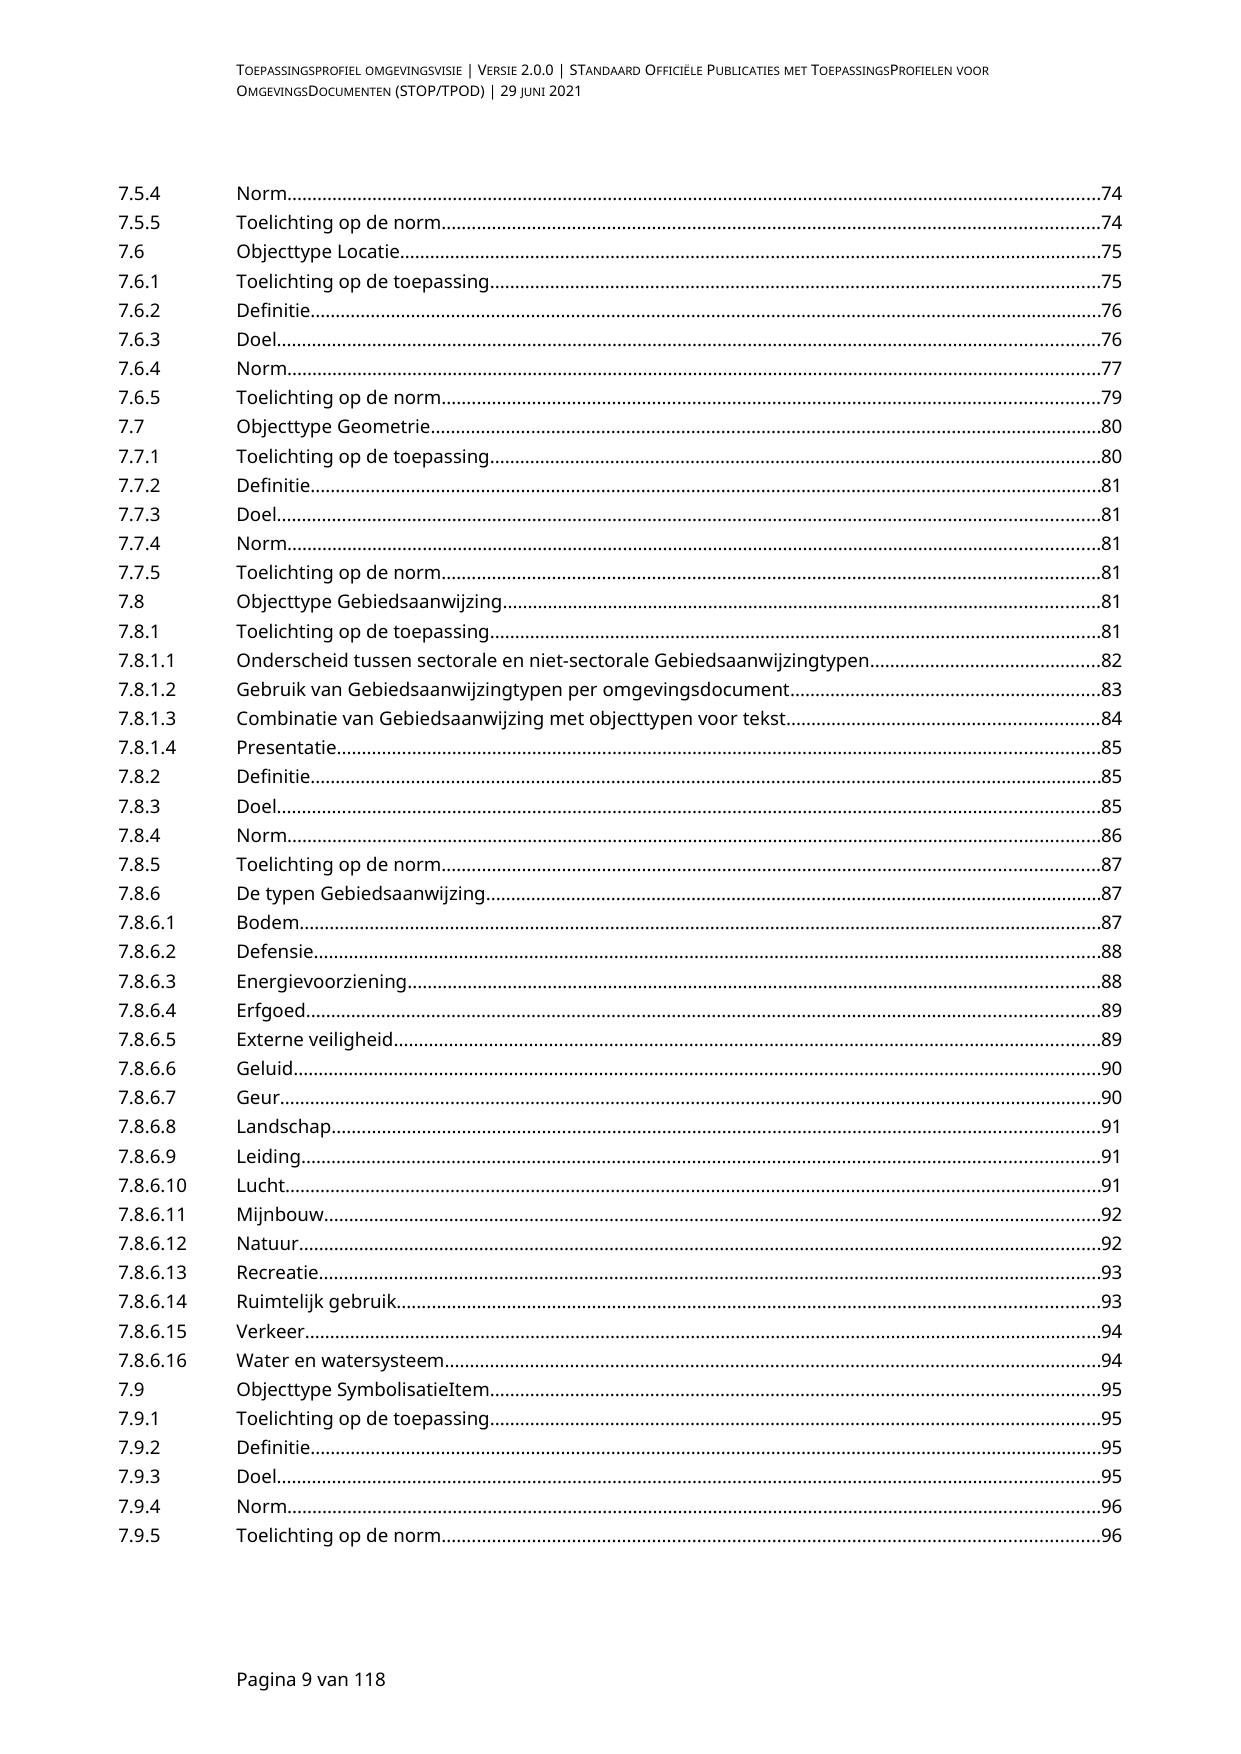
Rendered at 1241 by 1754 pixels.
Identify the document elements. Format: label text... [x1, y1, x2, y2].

text 7.8.6.4 Erfgoed 89 [118, 994, 1122, 1023]
text 7.8.6.13 Recreatie 93 [118, 1256, 1122, 1286]
text 7.5.4 Norm 74 [118, 177, 1122, 206]
text 7.8.3 Doel 85 [118, 790, 1122, 819]
text 7.8.6.6 Geluid 90 [118, 1052, 1122, 1081]
text 7.9.2 Definitie 95 [118, 1431, 1122, 1461]
text 7.8.1.3 Combinatie van Gebiedsaanwijzing met objecttypen voor tekst 84 [118, 702, 1122, 731]
text 7.5.5 Toelichting op de norm 74 [118, 206, 1122, 236]
text 7.6.1 Toelichting op de toepassing 75 [118, 265, 1122, 294]
text 7.9 Objecttype SymbolisatieItem 95 [118, 1373, 1122, 1402]
text 7.8.6.5 Externe veiligheid 89 [118, 1023, 1122, 1052]
text 7.7.1 Toelichting op de toepassing 80 [118, 440, 1122, 469]
text 7.8.6.7 Geur 90 [118, 1081, 1122, 1111]
text 7.8 Objecttype Gebiedsaanwijzing 81 [118, 586, 1122, 615]
text 7.8.6.3 Energievoorziening 88 [118, 965, 1122, 994]
text 7.8.6.1 Bodem 87 [118, 906, 1122, 936]
text 7.8.6.14 Ruimtelijk gebruik 93 [118, 1286, 1122, 1315]
text 7.8.6.15 Verkeer 94 [118, 1315, 1122, 1344]
text 7.8.6.8 Landschap 91 [118, 1111, 1122, 1140]
text 7.7.4 Norm 81 [118, 527, 1122, 556]
text 7.7.2 Definitie 81 [118, 469, 1122, 498]
text 7.6.2 Definitie 76 [118, 294, 1122, 323]
text 7.6.3 Doel 76 [118, 323, 1122, 352]
text 7.7.3 Doel 81 [118, 498, 1122, 527]
text 7.9.5 Toelichting op de norm 96 [118, 1519, 1122, 1548]
text 7.8.1.2 Gebruik van Gebiedsaanwijzingtypen per omgevingsdocument 83 [118, 673, 1122, 702]
text 7.9.1 Toelichting op de toepassing 95 [118, 1402, 1122, 1431]
text 7.8.4 Norm 86 [118, 819, 1122, 848]
text 7.8.6.10 Lucht 91 [118, 1169, 1122, 1198]
text 7.6.5 Toelichting op de norm 79 [118, 381, 1122, 411]
text 7.8.6.16 Water en watersysteem 94 [118, 1344, 1122, 1373]
text 7.8.6.2 Defensie 88 [118, 936, 1122, 965]
text 7.8.6 De typen Gebiedsaanwijzing 87 [118, 877, 1122, 906]
text 7.6 Objecttype Locatie 75 [118, 236, 1122, 265]
text 7.8.6.9 Leiding 91 [118, 1140, 1122, 1169]
text 7.9.3 Doel 95 [118, 1461, 1122, 1490]
text 7.7 Objecttype Geometrie 80 [118, 411, 1122, 440]
text 7.8.6.11 Mijnbouw 92 [118, 1198, 1122, 1227]
text 7.8.5 Toelichting op de norm 87 [118, 848, 1122, 877]
text 7.7.5 Toelichting op de norm 81 [118, 556, 1122, 586]
text 7.9.4 Norm 96 [118, 1490, 1122, 1519]
text 7.6.4 Norm 77 [118, 352, 1122, 381]
text 7.8.1.1 Onderscheid tussen sectorale en niet-sectorale Gebiedsaanwijzingtypen 82 [118, 644, 1122, 673]
text 7.8.2 Definitie 85 [118, 761, 1122, 790]
text 7.8.6.12 Natuur 92 [118, 1227, 1122, 1256]
text 7.8.1 Toelichting op de toepassing 81 [118, 615, 1122, 644]
text 7.8.1.4 Presentatie 85 [118, 731, 1122, 761]
